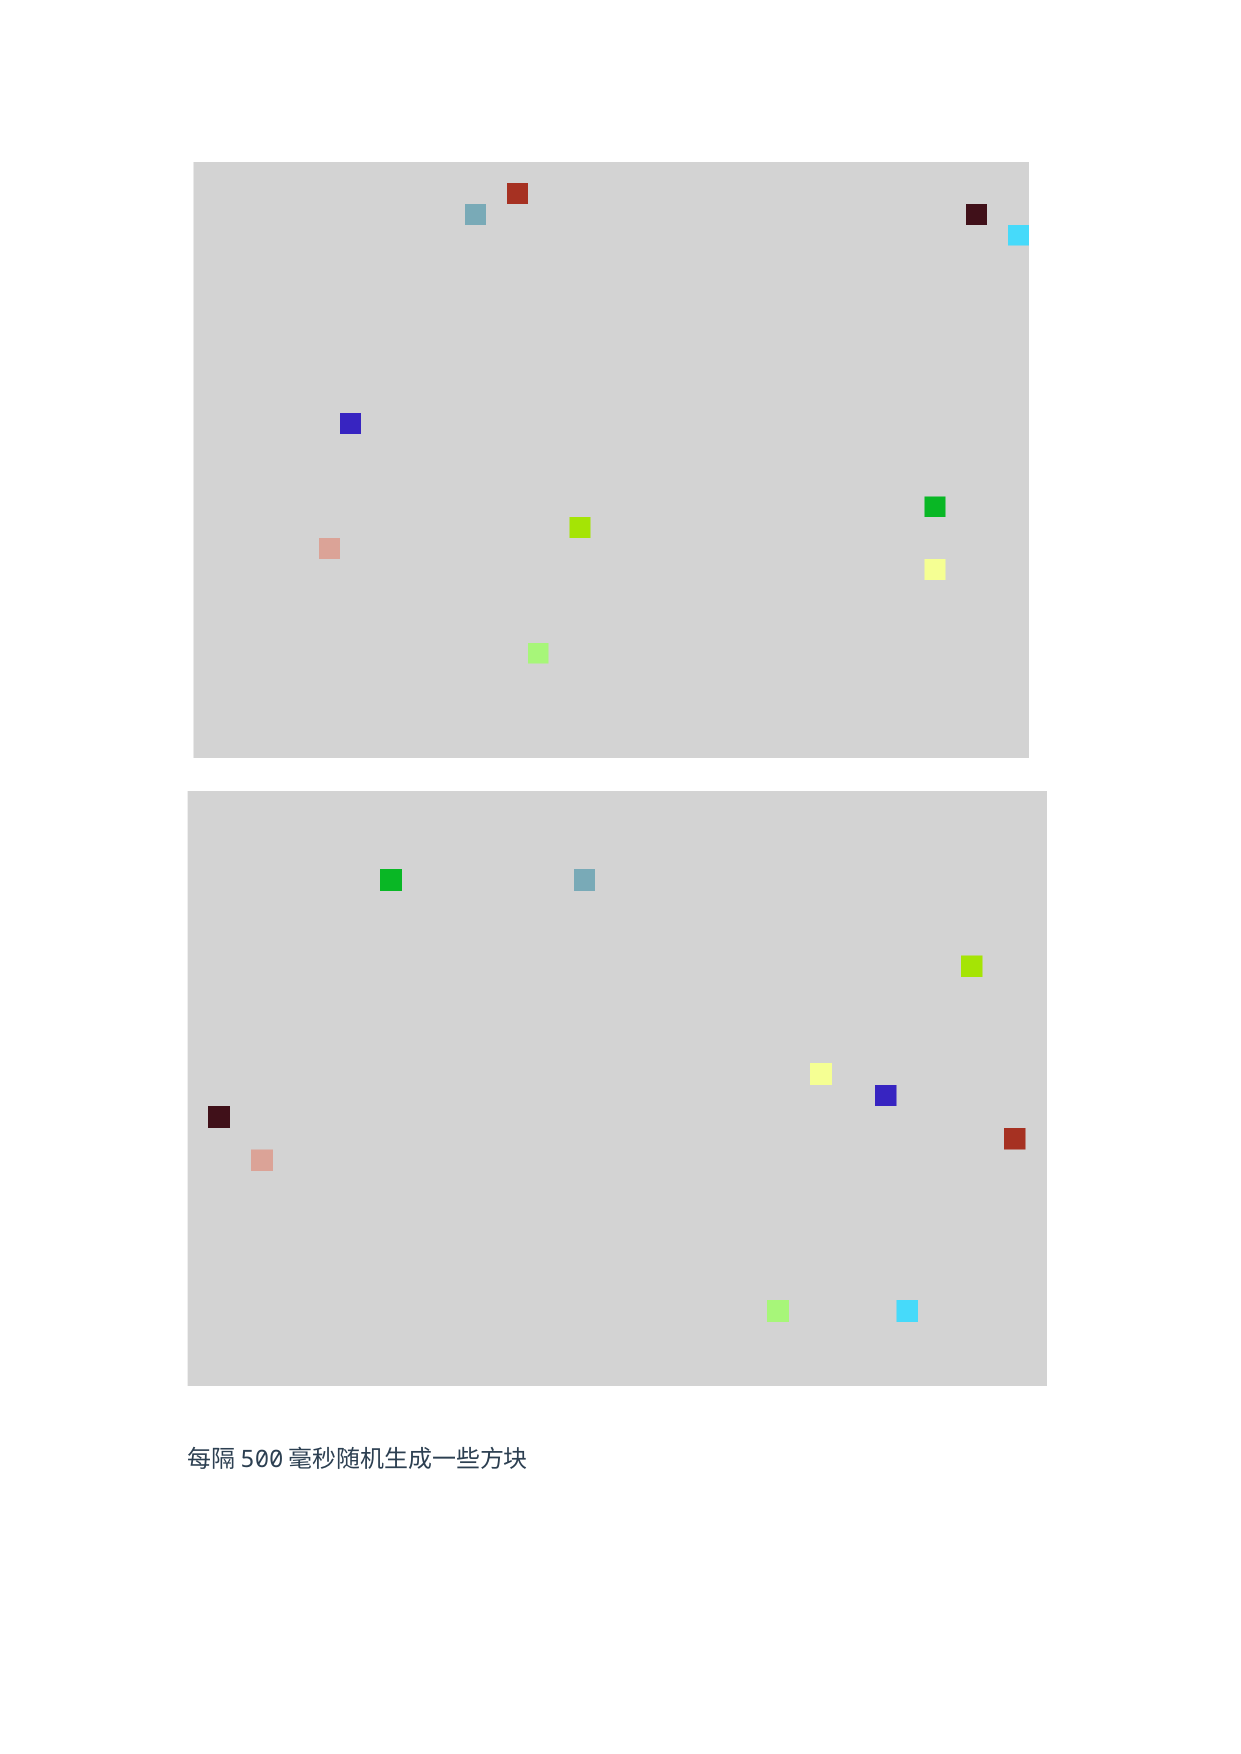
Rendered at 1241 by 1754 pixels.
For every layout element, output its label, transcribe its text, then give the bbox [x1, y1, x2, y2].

picture [187, 162, 1053, 758]
text 每隔500毫秒随机生成一些方块 [187, 1424, 1053, 1489]
picture [187, 791, 1053, 1386]
